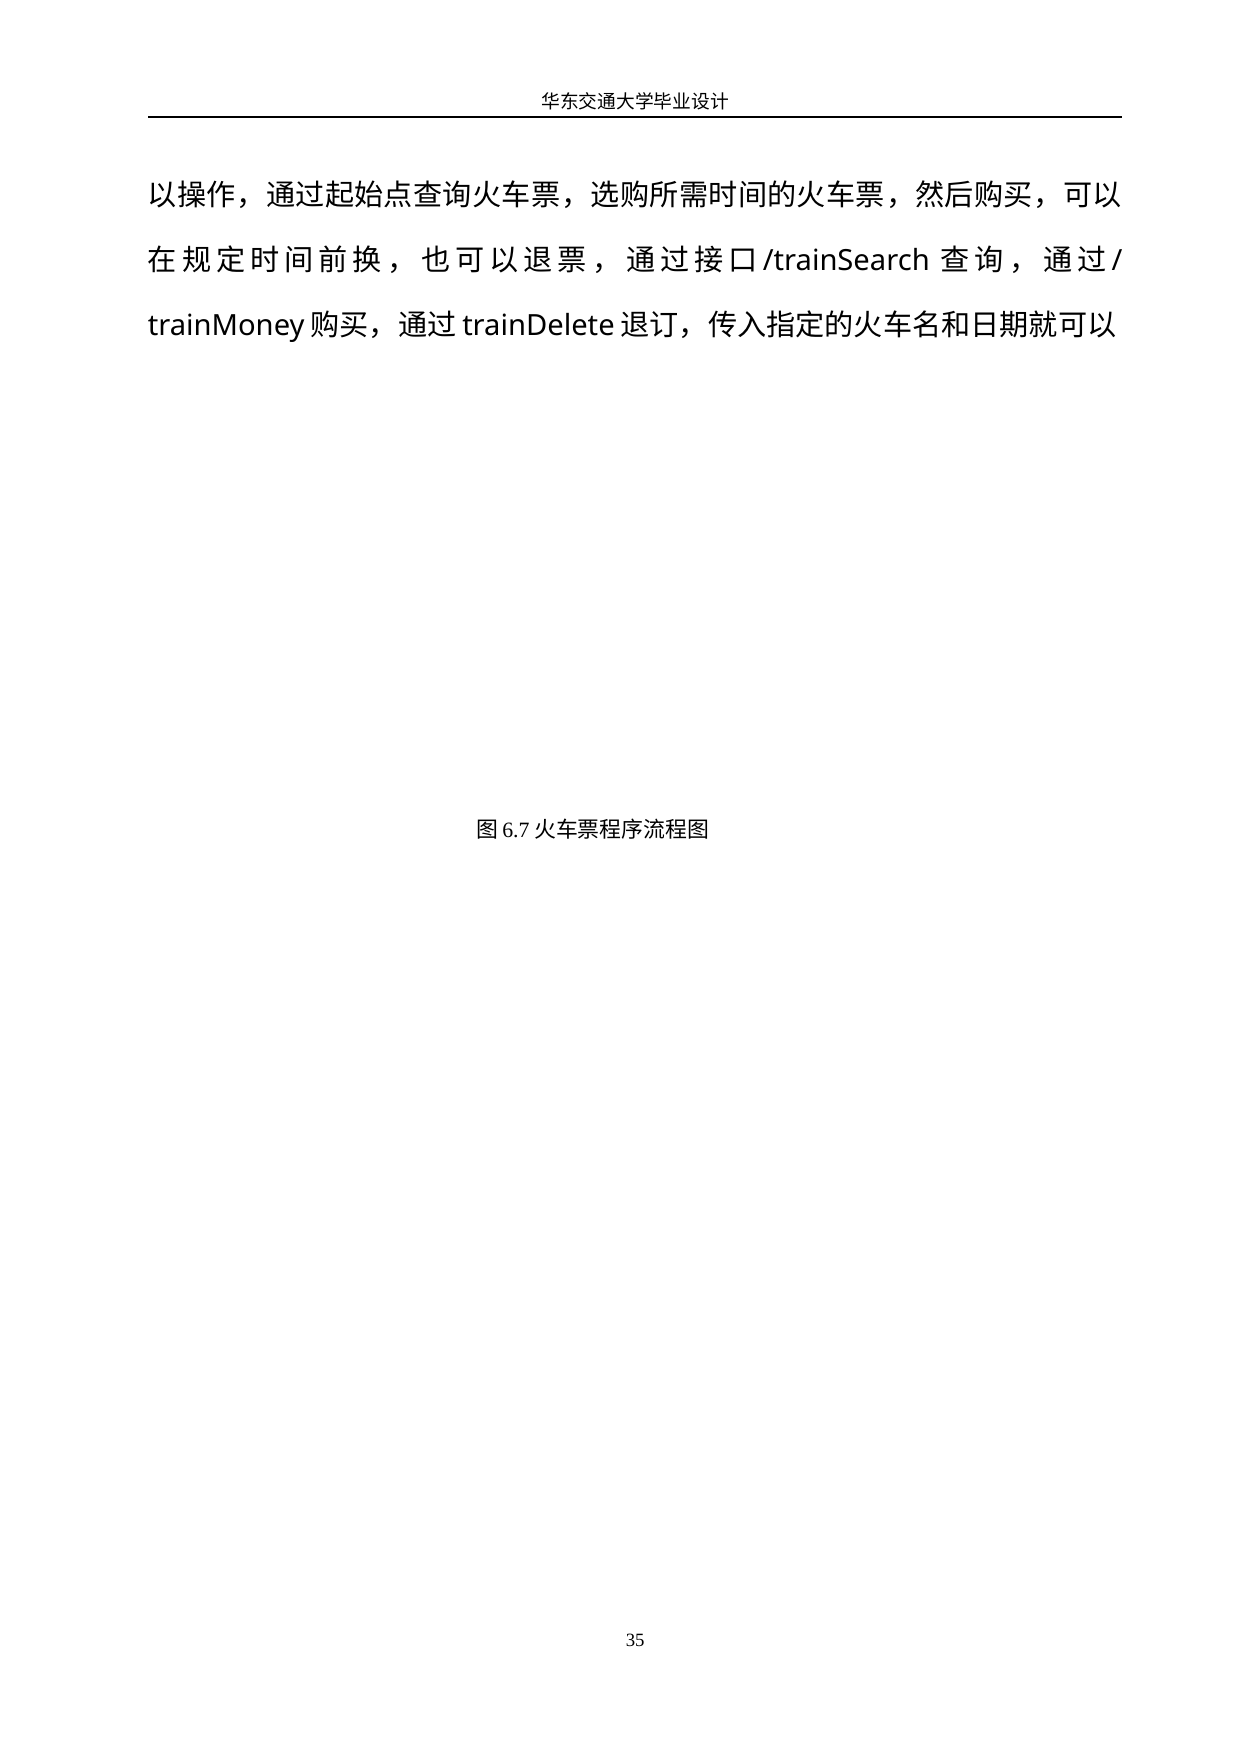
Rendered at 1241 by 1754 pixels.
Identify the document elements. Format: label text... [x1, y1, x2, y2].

text 图6.7火车票程序流程图 [148, 812, 1122, 844]
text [148, 162, 1122, 357]
